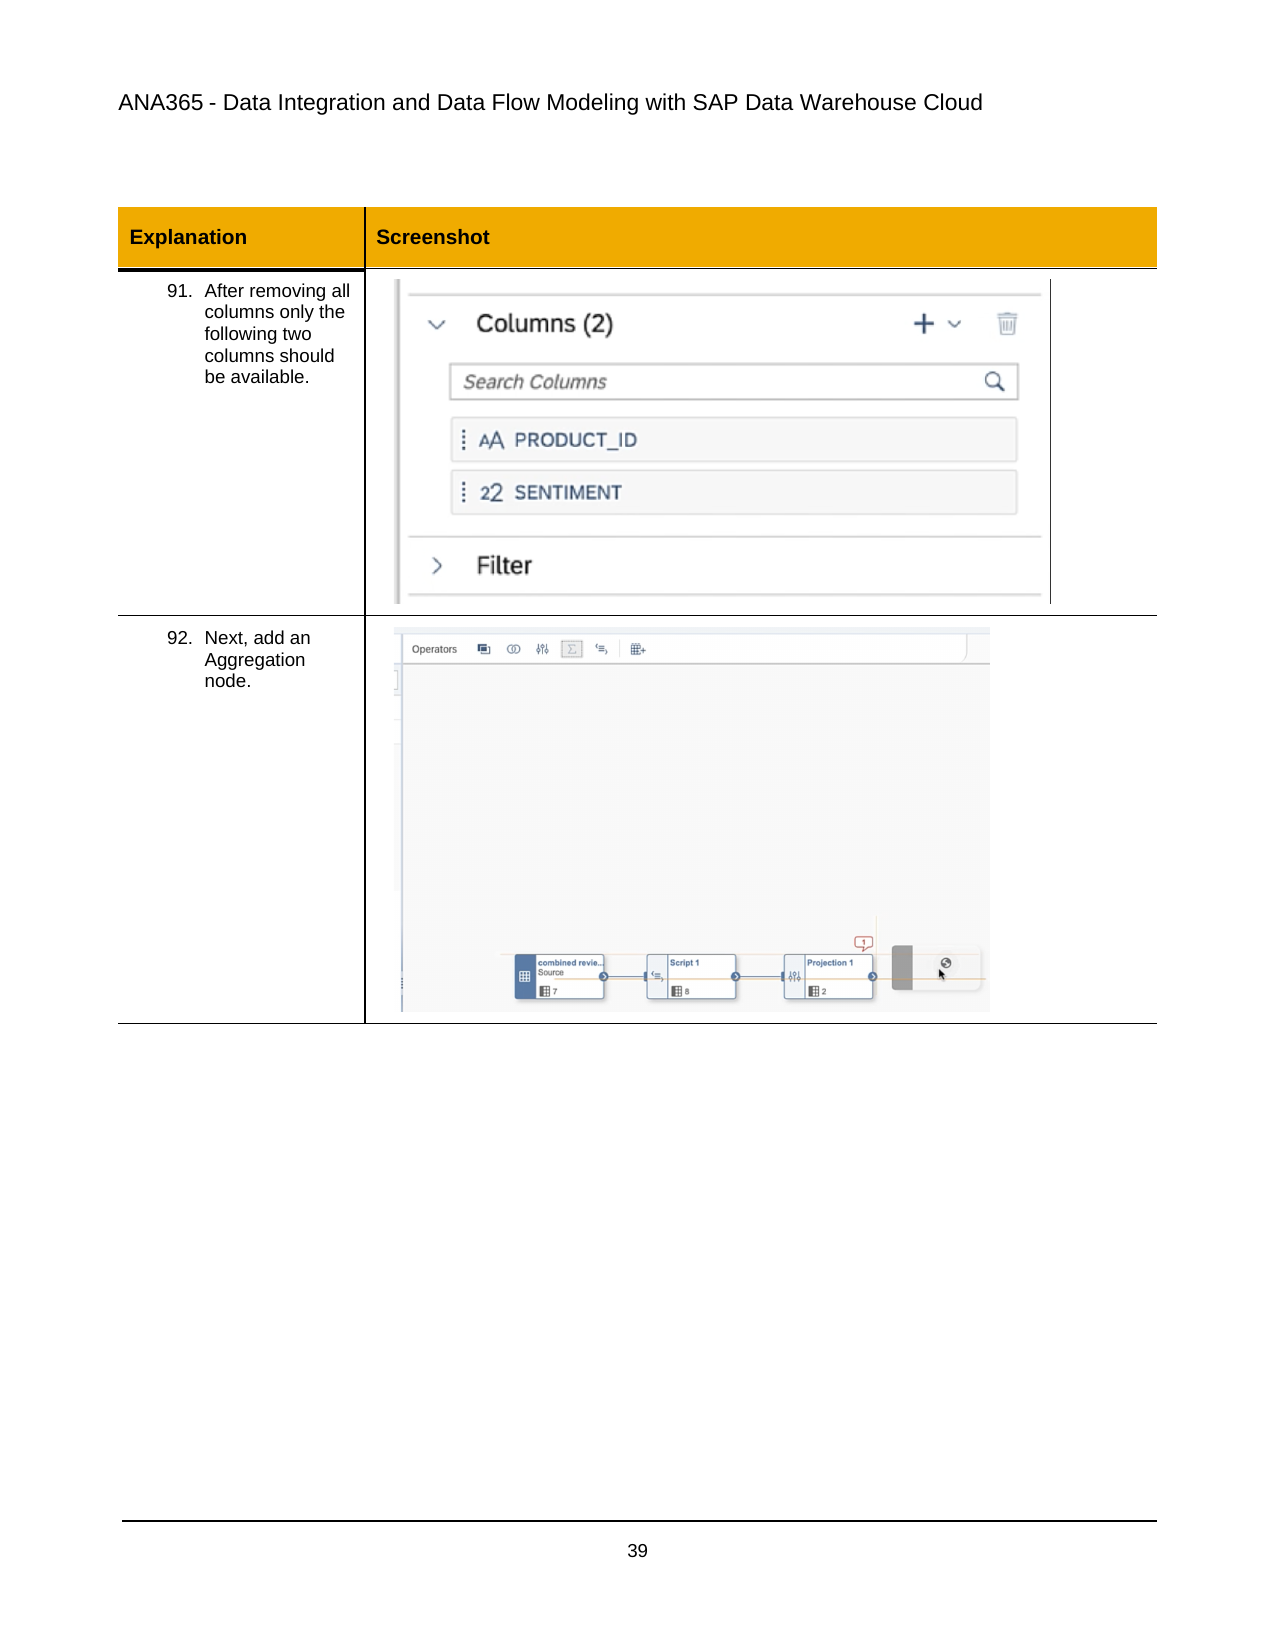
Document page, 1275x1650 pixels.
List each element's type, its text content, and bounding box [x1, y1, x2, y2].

picture [393, 279, 1051, 604]
table_cell [366, 269, 1157, 615]
picture [393, 627, 990, 1012]
table_cell Next, add an Aggregation node. [118, 616, 364, 1022]
table_header Screenshot [366, 207, 1157, 267]
table_header Explanation [118, 207, 364, 267]
table_cell [366, 616, 1157, 1022]
table_cell After removing all columns only the following two columns should be available. [118, 272, 364, 615]
